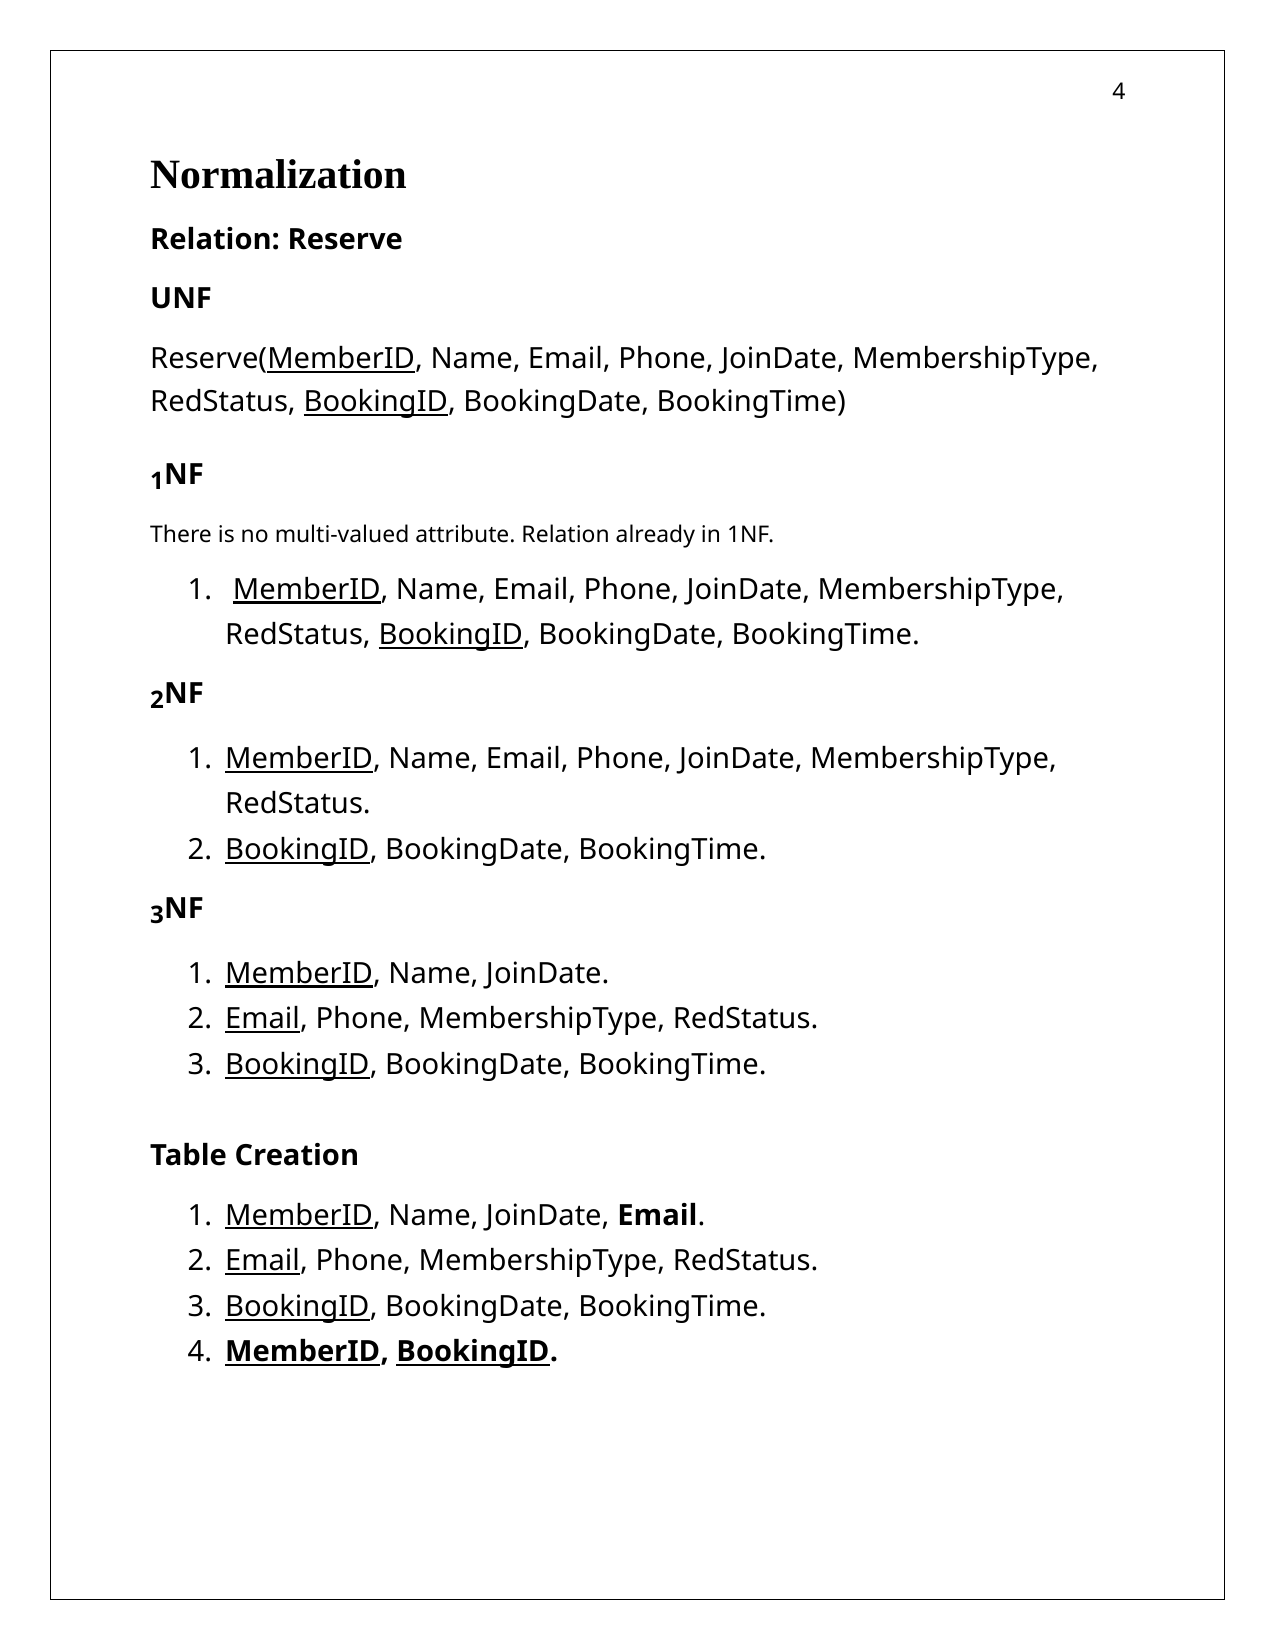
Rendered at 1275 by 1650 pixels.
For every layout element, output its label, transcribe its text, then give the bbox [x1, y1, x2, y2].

list Email, Phone, MembershipType, RedStatus. [187, 1239, 1125, 1279]
list MemberID, Name, JoinDate, Email. [187, 1194, 1125, 1233]
text 2NF [150, 659, 1125, 716]
text Reserve(MemberID, Name, Email, Phone, JoinDate, MembershipType, RedStatus, BookingID, BookingDate, BookingTime) [150, 337, 1125, 420]
list Email, Phone, MembershipType, RedStatus. [187, 997, 1125, 1037]
text 3NF [150, 874, 1125, 931]
text 1NF [150, 439, 1125, 496]
list BookingID, BookingDate, BookingTime. [187, 1043, 1125, 1083]
list BookingID, BookingDate, BookingTime. [187, 828, 1125, 868]
text Relation: Reserve [150, 218, 1125, 258]
list MemberID, Name, Email, Phone, JoinDate, MembershipType, RedStatus. [187, 737, 1125, 822]
text There is no multi-valued attribute. Relation already in 1NF. [150, 517, 1125, 549]
list MemberID, BookingID. [187, 1331, 1125, 1370]
list BookingID, BookingDate, BookingTime. [187, 1285, 1125, 1325]
text UNF [150, 278, 1125, 317]
list MemberID, Name, Email, Phone, JoinDate, MembershipType, RedStatus, BookingID, BookingDate, BookingTime. [187, 568, 1125, 653]
list MemberID, Name, JoinDate. [187, 952, 1125, 992]
text Normalization [150, 150, 1125, 198]
text Table Creation [150, 1134, 1125, 1174]
